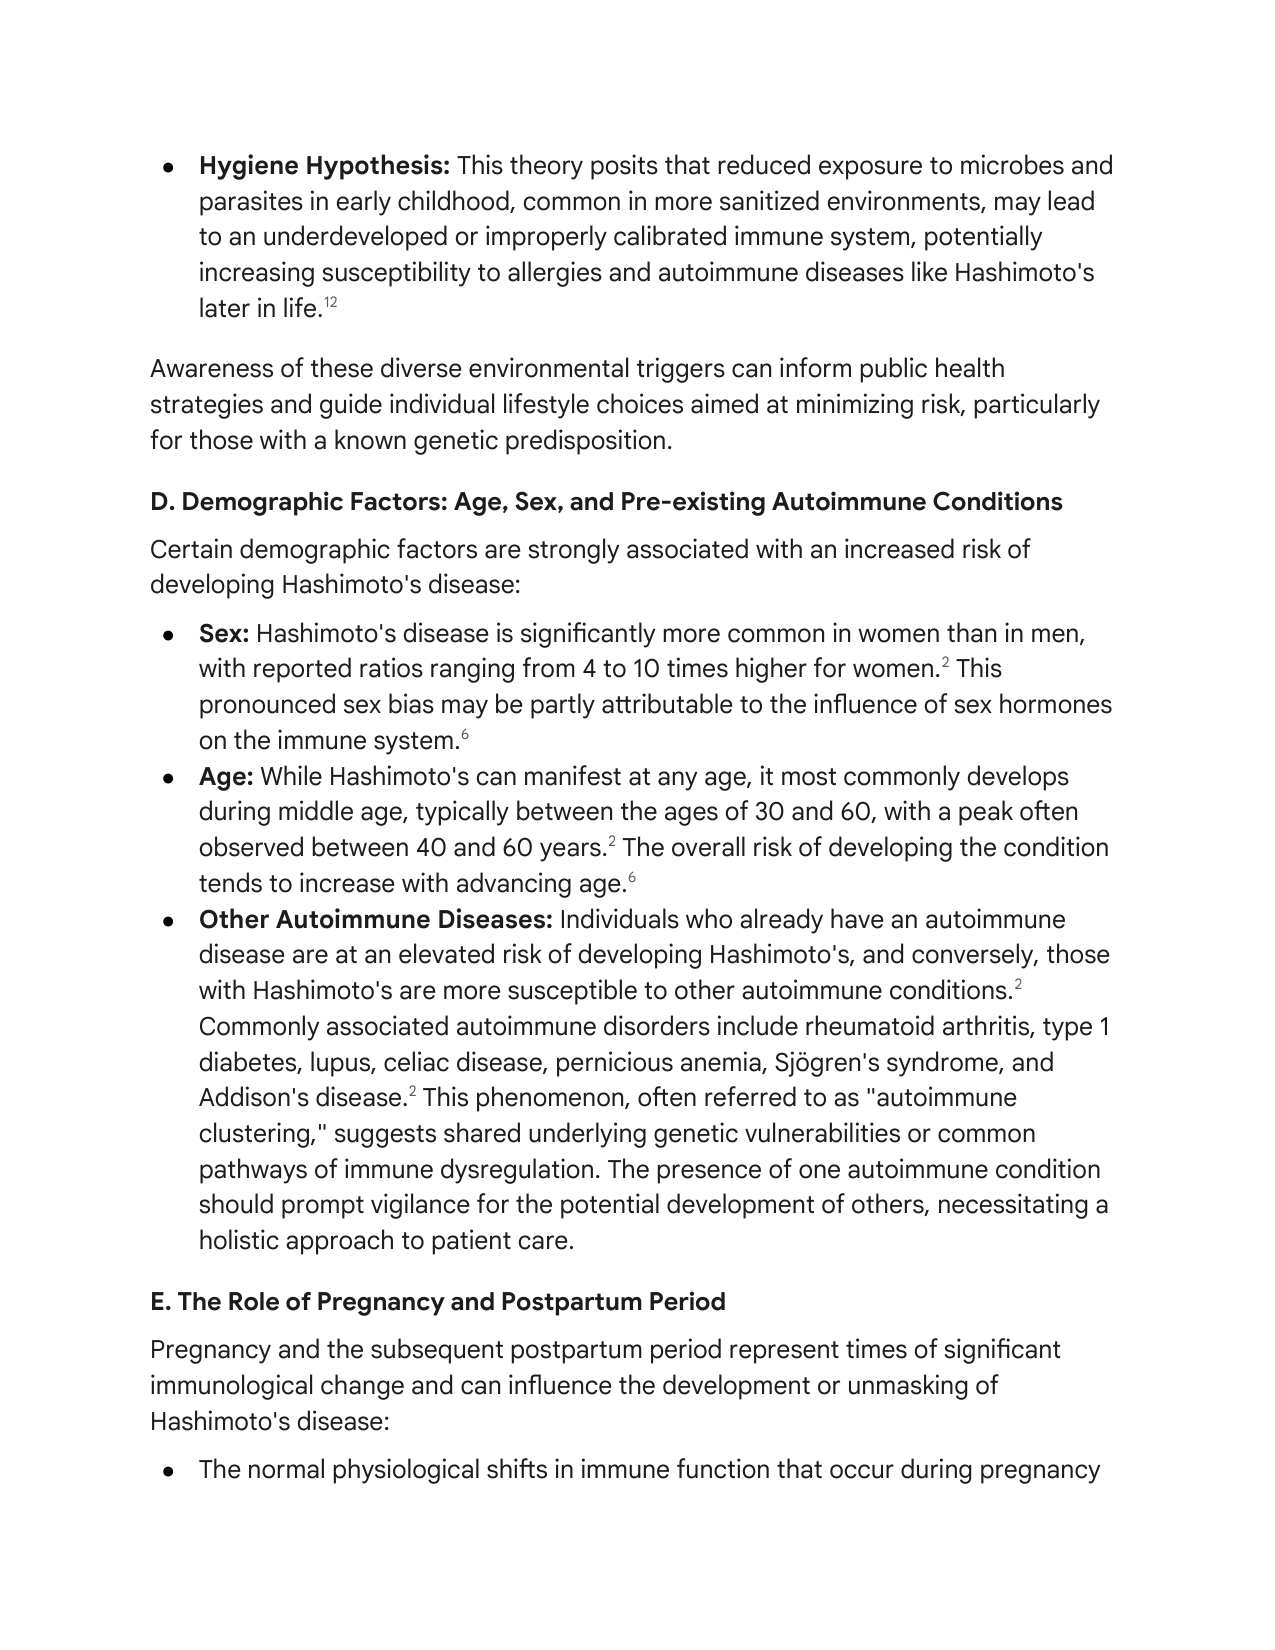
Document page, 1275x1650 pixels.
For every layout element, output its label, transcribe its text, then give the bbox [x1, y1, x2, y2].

list Age: While Hashimoto's can manifest at any age, it most commonly develops during middle age, typically between the ages of 30 and 60, with a peak often observed between 40 and 60 years.2 The overall risk of developing the condition tends to increase with advancing age.6 [161, 761, 1125, 899]
list Other Autoimmune Diseases: Individuals who already have an autoimmune disease are at an elevated risk of developing Hashimoto's, and conversely, those with Hashimoto's are more susceptible to other autoimmune conditions.2 Commonly associated autoimmune disorders include rheumatoid arthritis, type 1 diabetes, lupus, celiac disease, pernicious anemia, Sjögren's syndrome, and Addison's disease.2 This phenomenon, often referred to as "autoimmune clustering," suggests shared underlying genetic vulnerabilities or common pathways of immune dysregulation. The presence of one autoimmune condition should prompt vigilance for the potential development of others, necessitating a holistic approach to patient care. [161, 904, 1125, 1257]
text Certain demographic factors are strongly associated with an increased risk of developing Hashimoto's disease: [150, 534, 1125, 601]
subtitle E. The Role of Pregnancy and Postpartum Period [150, 1286, 1125, 1317]
text Pregnancy and the subsequent postpartum period represent times of significant immunological change and can influence the development or unmasking of Hashimoto's disease: [150, 1334, 1125, 1437]
list Hygiene Hypothesis: This theory posits that reduced exposure to microbes and parasites in early childhood, common in more sanitized environments, may lead to an underdeveloped or improperly calibrated immune system, potentially increasing susceptibility to allergies and autoimmune diseases like Hashimoto's later in life.12 [161, 150, 1125, 324]
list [161, 1454, 1125, 1485]
list Sex: Hashimoto's disease is significantly more common in women than in men, with reported ratios ranging from 4 to 10 times higher for women.2 This pronounced sex bias may be partly attributable to the influence of sex hormones on the immune system.6 [161, 618, 1125, 757]
text Awareness of these diverse environmental triggers can inform public health strategies and guide individual lifestyle choices aimed at minimizing risk, particularly for those with a known genetic predisposition. [150, 354, 1125, 456]
subtitle D. Demographic Factors: Age, Sex, and Pre-existing Autoimmune Conditions [150, 486, 1125, 517]
